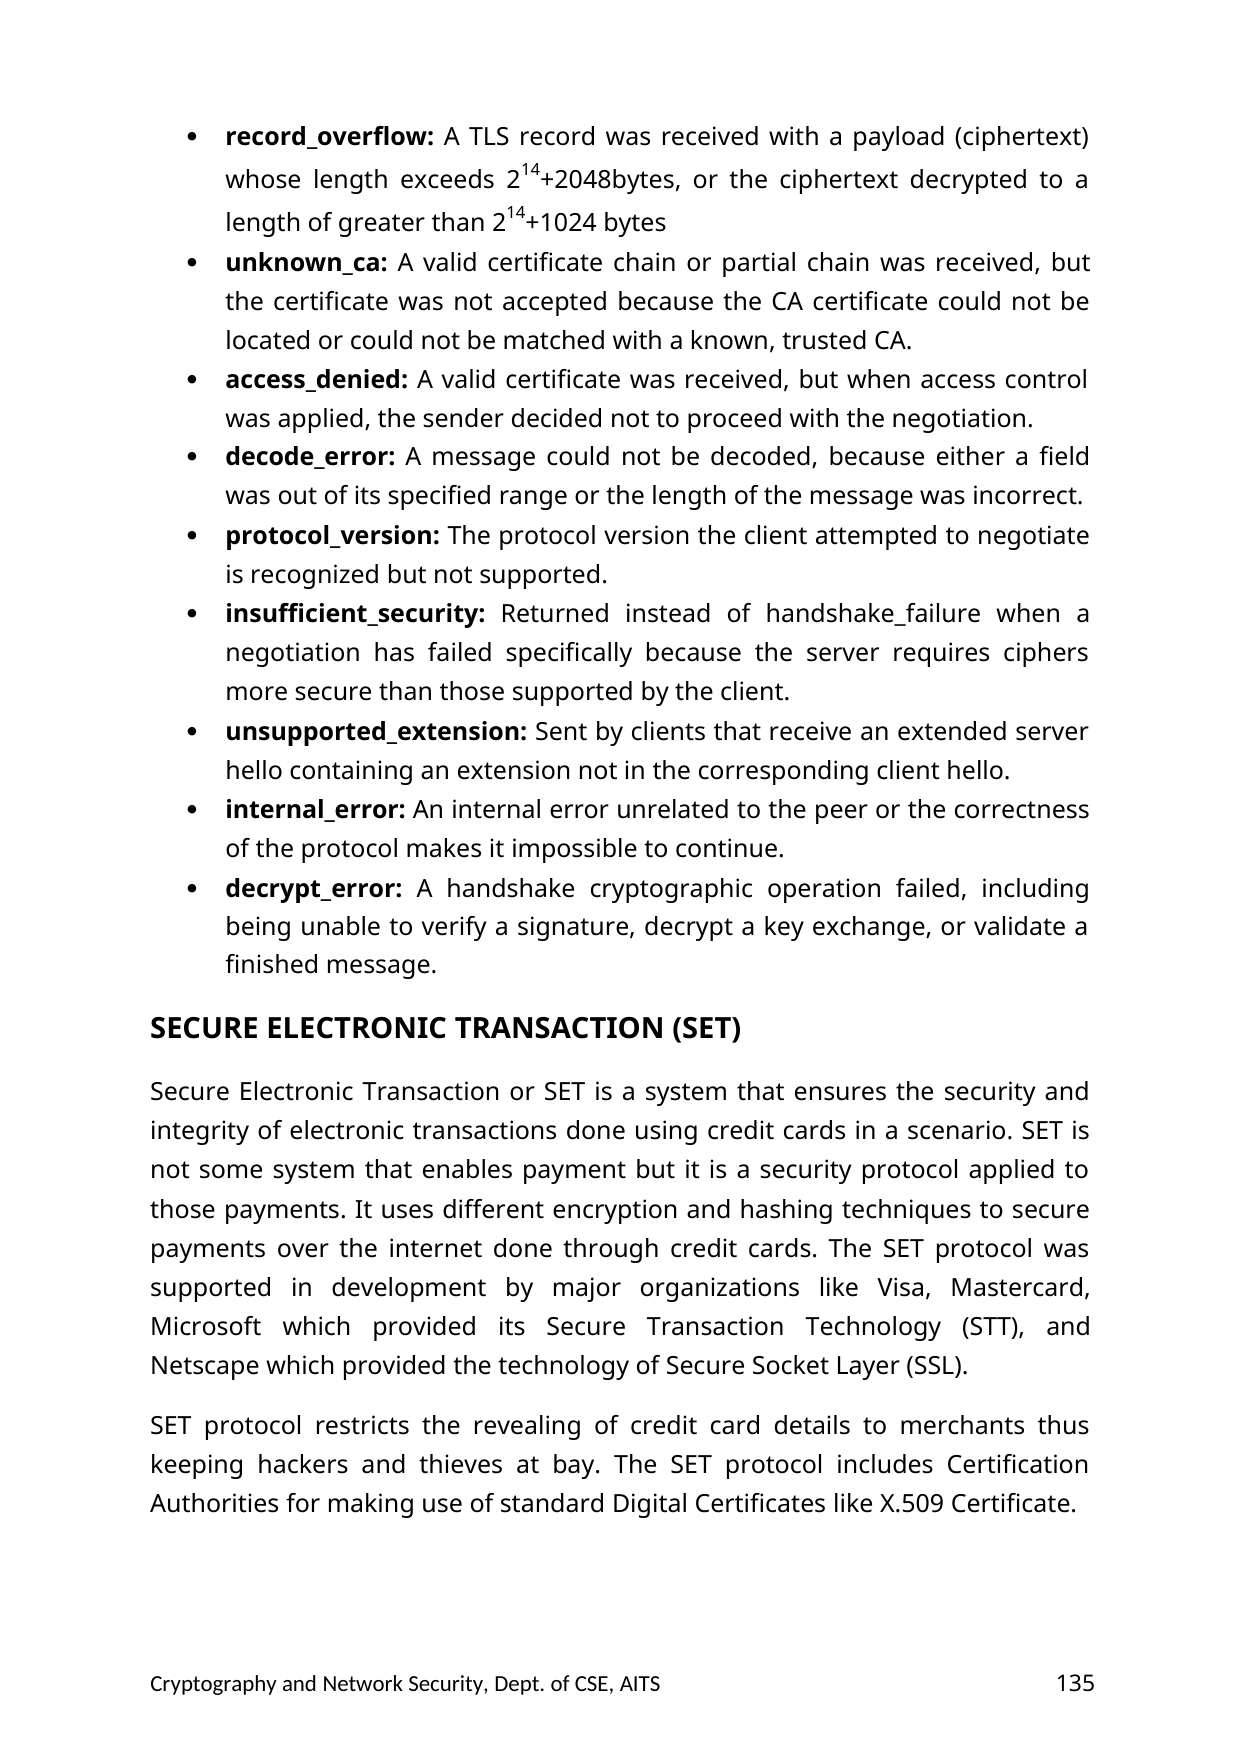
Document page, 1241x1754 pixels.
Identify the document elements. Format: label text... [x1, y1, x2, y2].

list record_overflow: A TLS record was received with a payload (ciphertext) whose length exceeds 214+2048bytes, or the ciphertext decrypted to a length of greater than 214+1024 bytes [188, 118, 1090, 239]
list decrypt_error: A handshake cryptographic operation failed, including being unable to verify a signature, decrypt a key exchange, or validate a finished message. [188, 870, 1090, 981]
list insufficient_security: Returned instead of handshake_failure when a negotiation has failed specifically because the server requires ciphers more secure than those supported by the client. [188, 596, 1090, 708]
list decode_error: A message could not be decoded, because either a field was out of its specified range or the length of the message was incorrect. [188, 439, 1090, 512]
list unknown_ca: A valid certificate chain or partial chain was received, but the certificate was not accepted because the CA certificate could not be located or could not be matched with a known, trusted CA. [188, 244, 1090, 357]
list unsupported_extension: Sent by clients that receive an extended server hello containing an extension not in the corresponding client hello. [188, 713, 1089, 787]
text SET protocol restricts the revealing of credit card details to merchants thus keeping hackers and thieves at bay. The SET protocol includes Certification Authorities for making use of standard Digital Certificates like X.509 Certificate. [150, 1408, 1090, 1520]
list access_denied: A valid certificate was received, but when access control was applied, the sender decided not to proceed with the negotiation. [188, 362, 1089, 434]
subtitle SECURE ELECTRONIC TRANSACTION (SET) [150, 1007, 1213, 1047]
text Secure Electronic Transaction or SET is a system that ensures the security and integrity of electronic transactions done using credit cards in a scenario. SET is not some system that enables payment but it is a security protocol applied to those payments. It uses different encryption and hashing techniques to secure payments over the internet done through credit cards. The SET protocol was supported in development by major organizations like Visa, Mastercard, Microsoft which provided its Secure Transaction Technology (STT), and Netscape which provided the technology of Secure Socket Layer (SSL). [150, 1074, 1091, 1382]
list protocol_version: The protocol version the client attempted to negotiate is recognized but not supported. [188, 517, 1091, 591]
list internal_error: An internal error unrelated to the peer or the correctness of the protocol makes it impossible to continue. [188, 792, 1090, 865]
